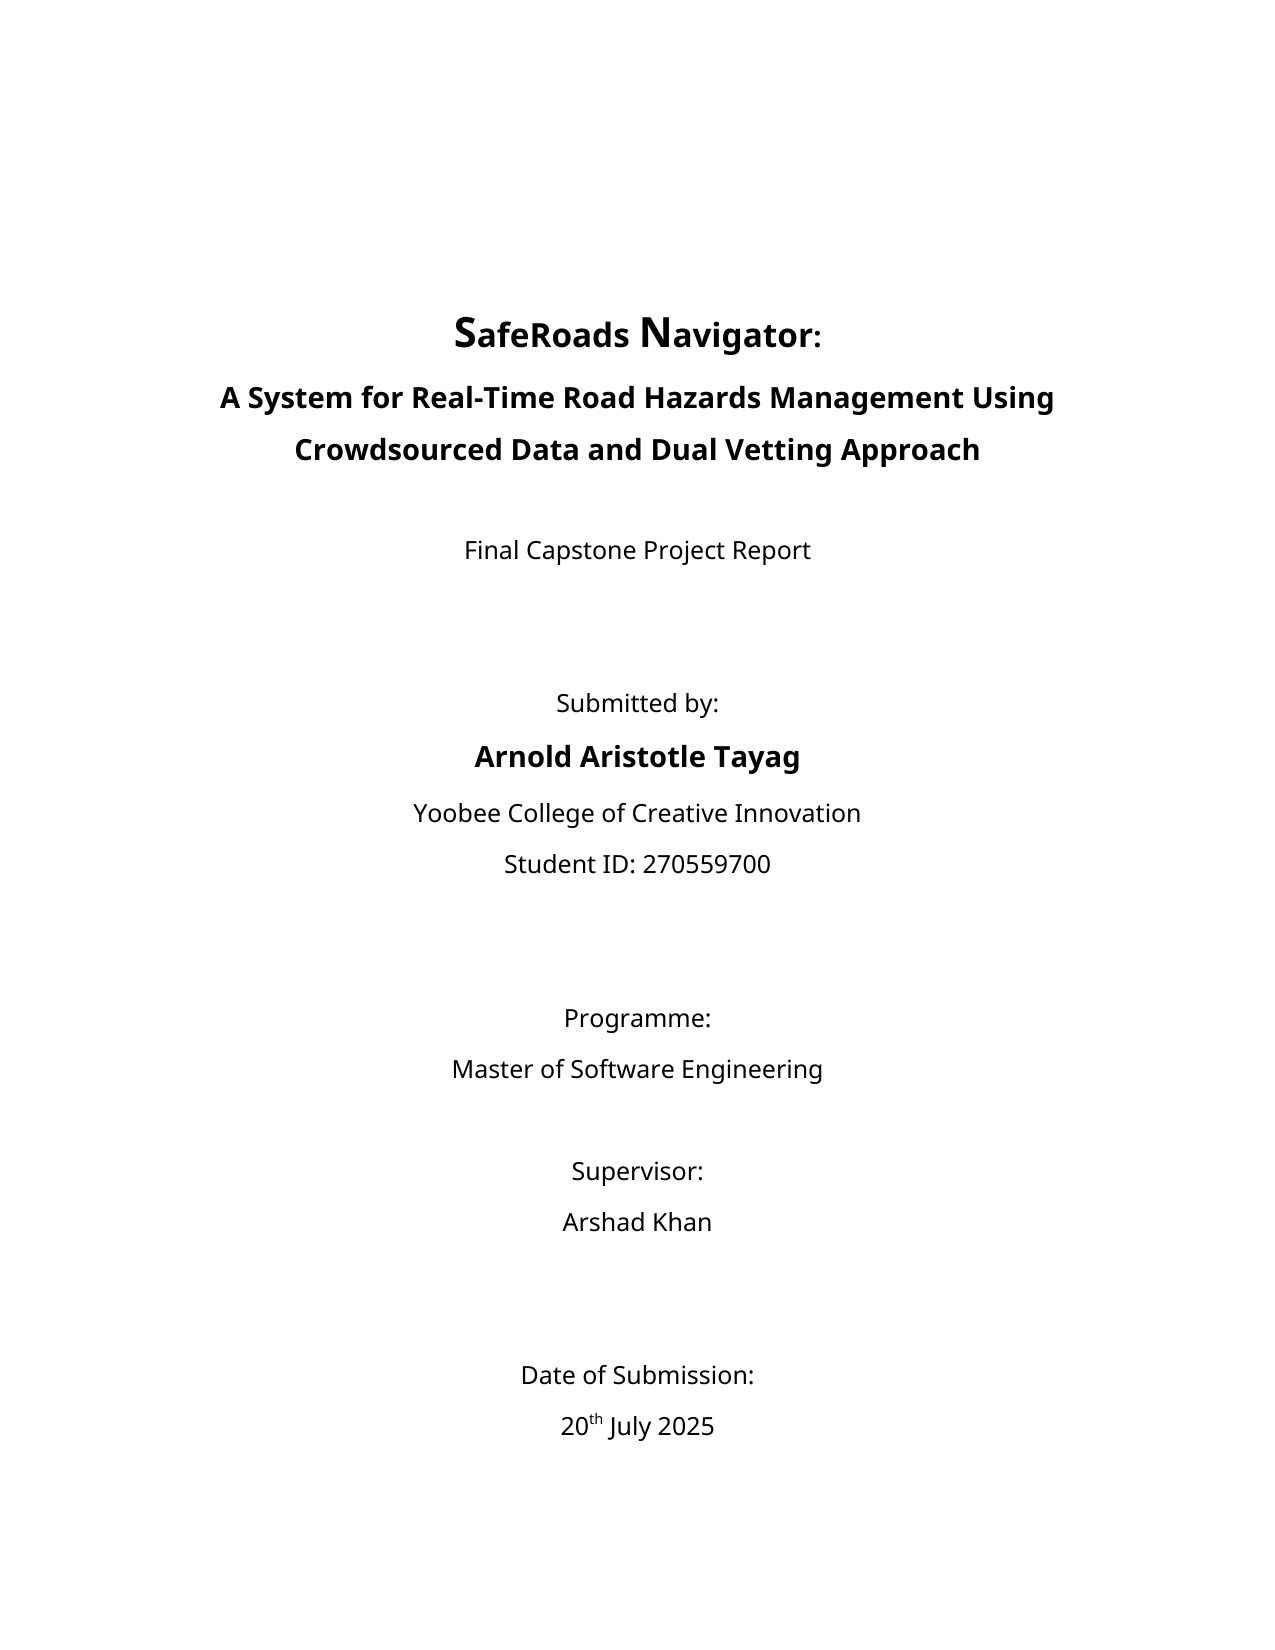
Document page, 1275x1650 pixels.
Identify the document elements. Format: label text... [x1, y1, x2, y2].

text Programme: [150, 1000, 1125, 1034]
text Master of Software Engineering [150, 1051, 1125, 1085]
text Student ID: 270559700 [150, 847, 1125, 881]
text Yoobee College of Creative Innovation [150, 796, 1125, 830]
text Arshad Khan [150, 1204, 1125, 1238]
text Final Capstone Project Report [150, 532, 1125, 566]
text 20th July 2025 [150, 1408, 1125, 1443]
text SafeRoads Navigator: [150, 303, 1125, 360]
text Arnold Aristotle Tayag [150, 737, 1125, 776]
text A System for Real-Time Road Hazards Management Using Crowdsourced Data and Dual Vetting Approach [150, 377, 1125, 469]
text Date of Submission: [150, 1357, 1125, 1392]
text Supervisor: [150, 1153, 1125, 1187]
text Submitted by: [150, 686, 1125, 719]
